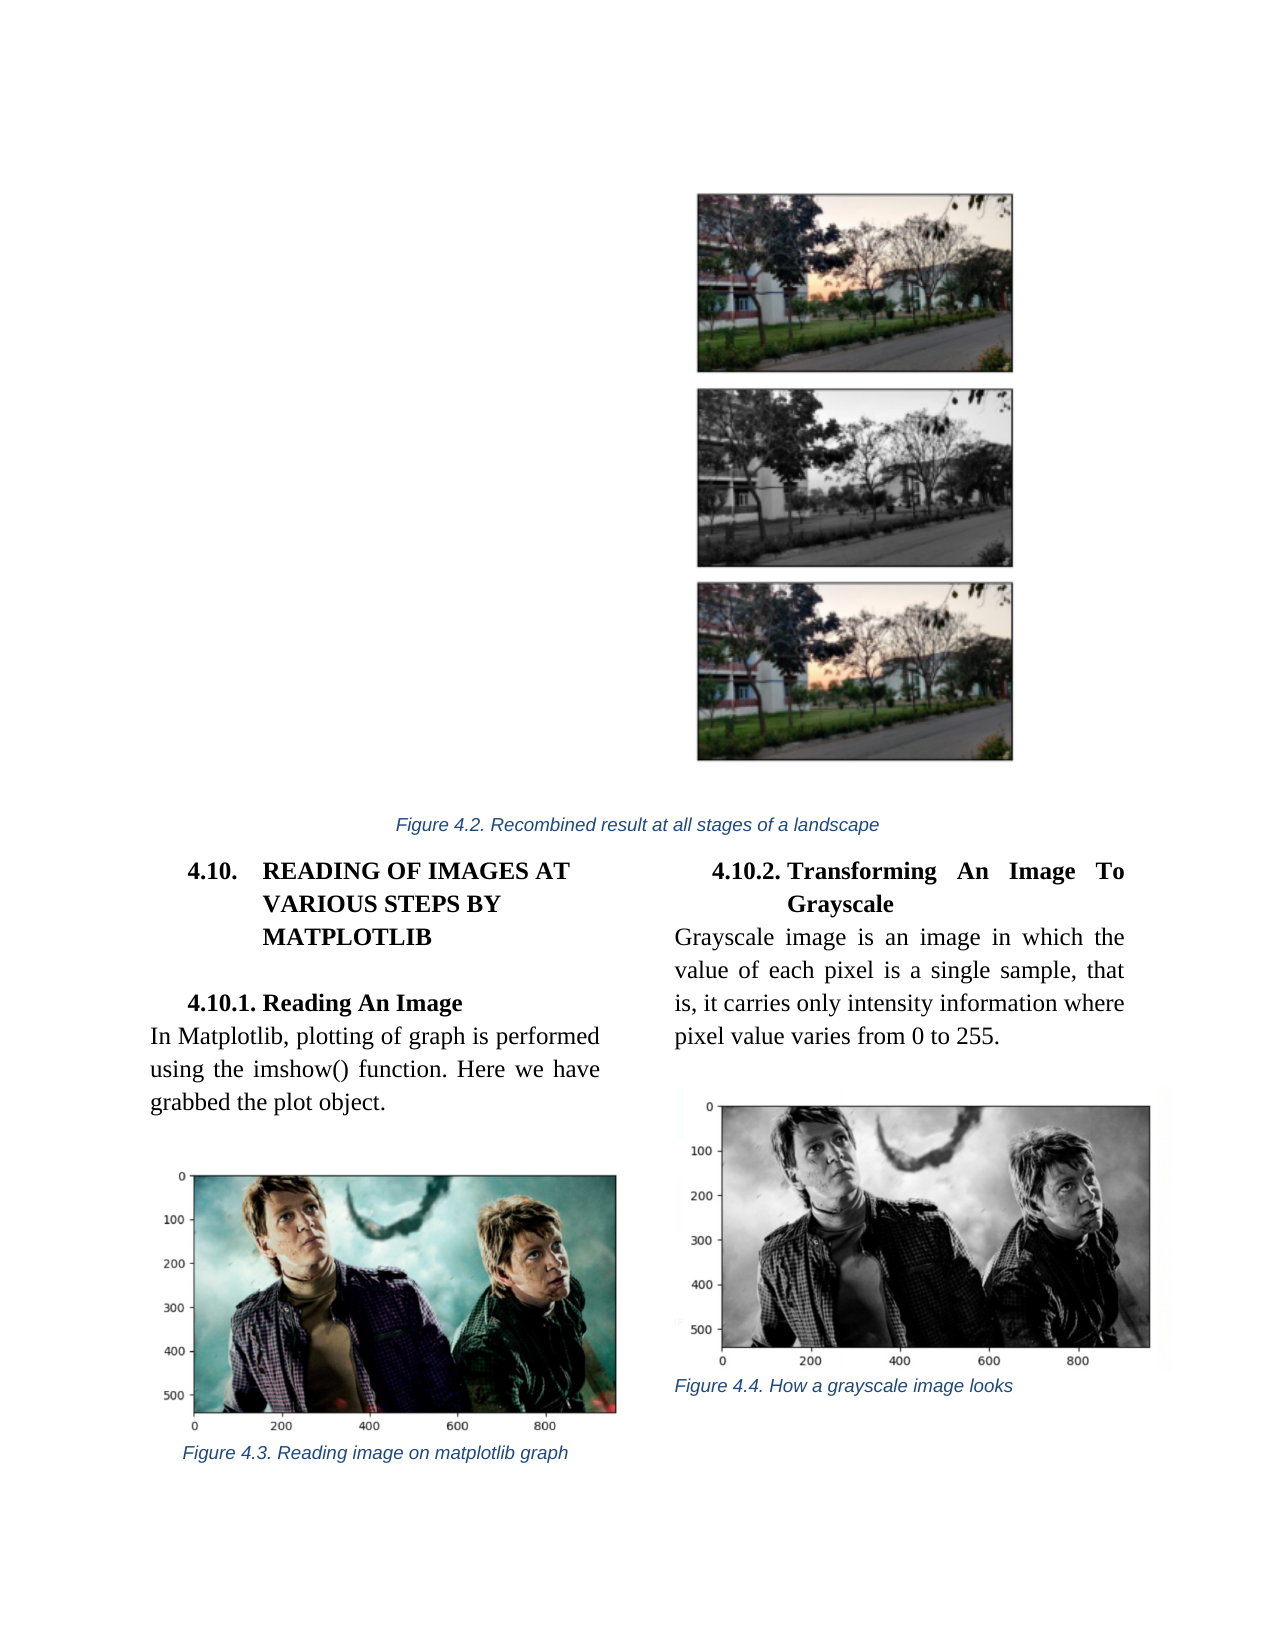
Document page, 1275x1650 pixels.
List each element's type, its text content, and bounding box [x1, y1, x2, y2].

text In Matplotlib, plotting of graph is performed using the imshow() function. Here we have grabbed the plot object. [150, 1021, 601, 1116]
text Figure 4.2. Recombined result at all stages of a landscape [150, 813, 1125, 835]
picture [150, 1158, 628, 1438]
text Figure 4.4. How a grayscale image looks [674, 1375, 1125, 1396]
text Figure 4.3. Reading image on matplotlib graph [150, 1442, 601, 1463]
list READING OF IMAGES AT VARIOUS STEPS BY MATPLOTLIB [187, 856, 601, 951]
picture [674, 150, 1275, 789]
text Grayscale image is an image in which the value of each pixel is a single sample, that is, it carries only intensity information where pixel value varies from 0 to 255. [674, 922, 1125, 1050]
picture [674, 1087, 1173, 1371]
list Transforming An Image To Grayscale [712, 856, 1125, 918]
list Reading An Image [187, 988, 601, 1017]
